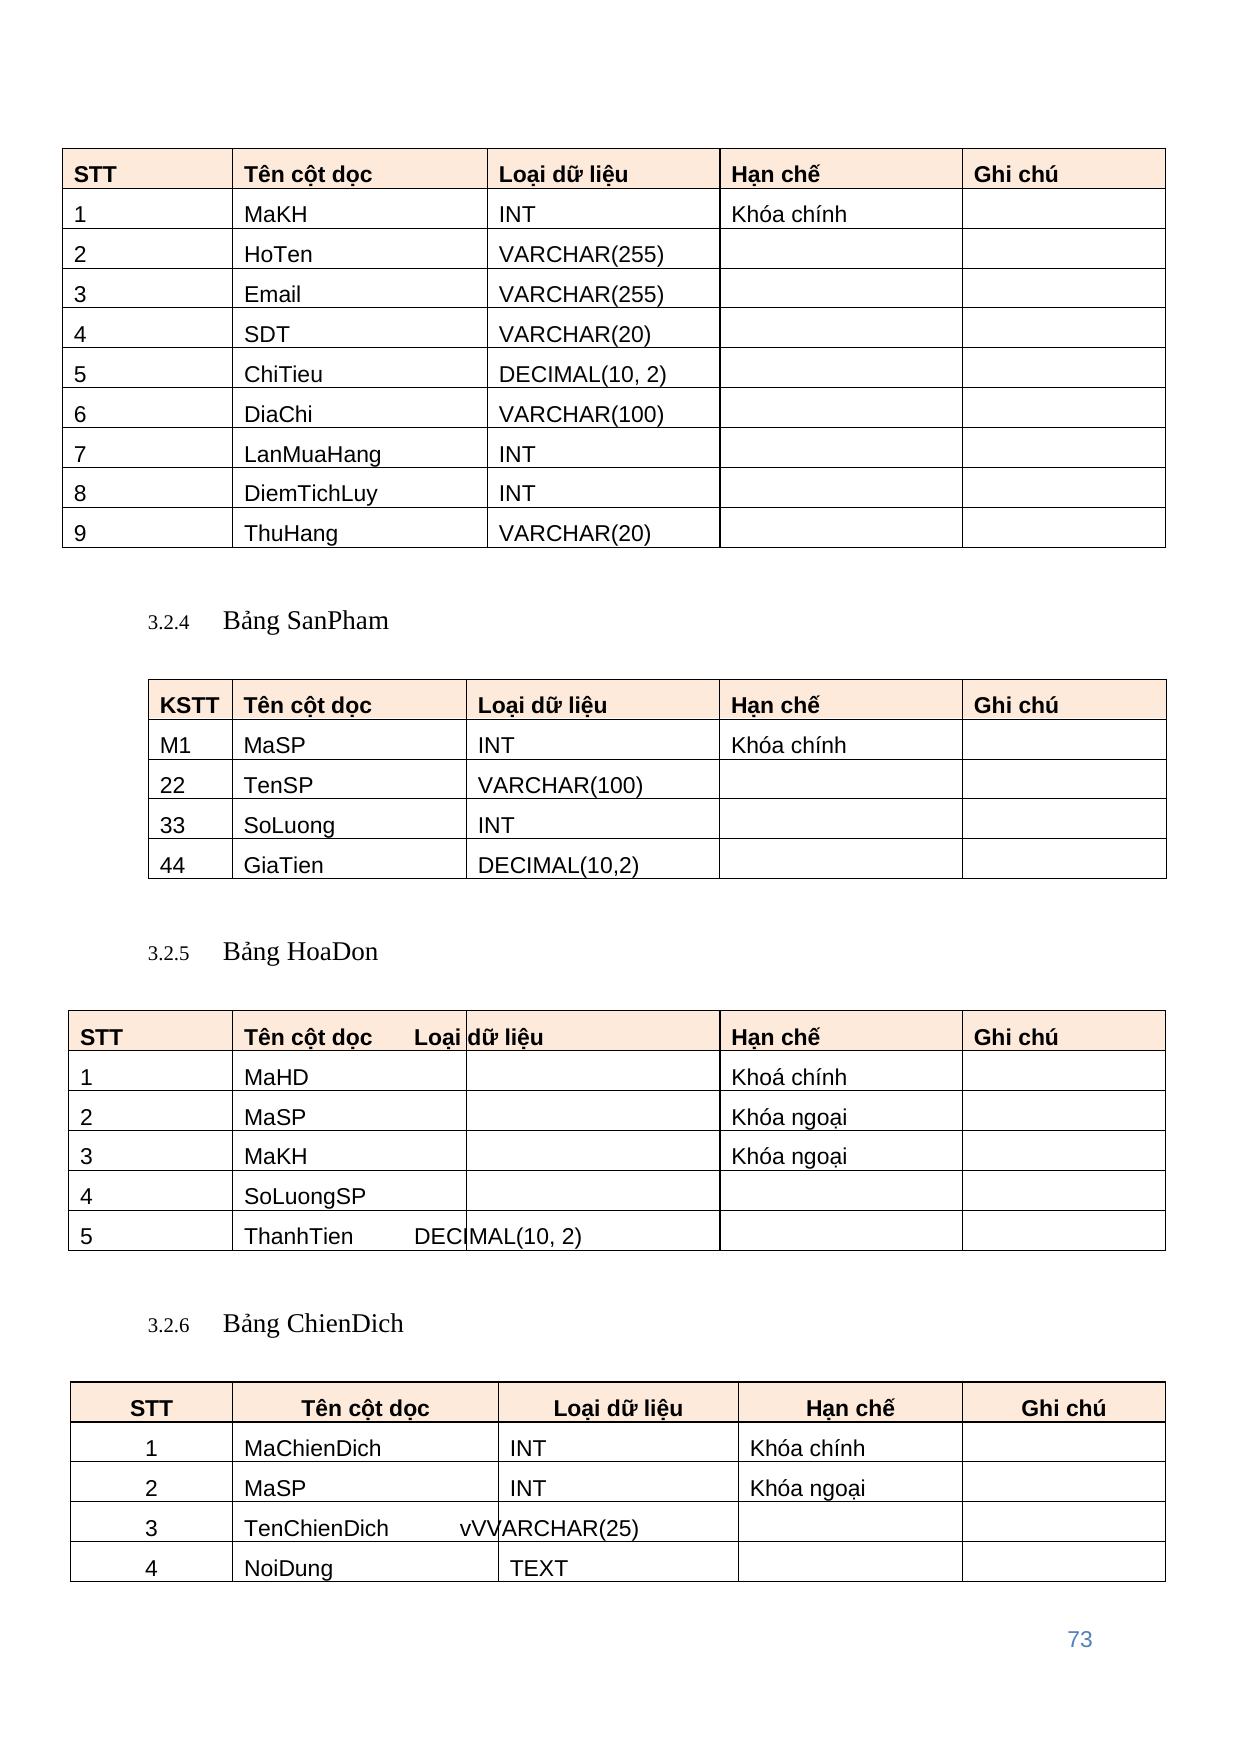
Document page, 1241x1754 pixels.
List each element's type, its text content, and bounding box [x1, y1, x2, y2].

table_cell DiaChi [233, 388, 487, 427]
table_cell [963, 720, 1166, 758]
table_cell VARCHAR(100) [488, 388, 719, 427]
table_header STT [63, 149, 232, 188]
table_cell GiaTien [233, 839, 466, 878]
table_cell TenChienDich [233, 1502, 498, 1541]
table_cell [963, 839, 1166, 878]
table_header Loại dữ liệu [499, 1383, 738, 1421]
table_header Hạn chế [739, 1383, 962, 1421]
table_cell [963, 760, 1166, 798]
table_header Tên cột dọc [233, 680, 466, 718]
table_cell INT [499, 1423, 738, 1461]
table_cell VARCHAR(20) [488, 508, 719, 547]
table_cell Email [233, 269, 487, 307]
table_cell vVVARCHAR(25) [499, 1502, 738, 1541]
table_header Ghi chú [963, 680, 1166, 718]
table_cell HoTen [233, 229, 487, 267]
table_cell SoLuongSP [233, 1171, 466, 1209]
table_cell 22 [149, 760, 232, 798]
table_cell Khóa chính [739, 1423, 962, 1461]
table_cell 5 [63, 348, 232, 387]
table_cell DECIMAL(10, 2) [488, 348, 719, 387]
table_cell [963, 1211, 1165, 1249]
table_header STT [71, 1383, 232, 1421]
table_cell INT [488, 428, 719, 467]
table_cell [721, 229, 962, 267]
table_cell DECIMAL(10,2) [467, 839, 719, 878]
table_cell [739, 1502, 962, 1541]
table_cell [721, 308, 962, 347]
table_cell [721, 269, 962, 307]
table_cell 2 [71, 1462, 232, 1501]
table_cell 1 [71, 1423, 232, 1461]
table_cell [963, 1502, 1165, 1541]
table_cell [963, 348, 1165, 387]
list Bảng SanPham [148, 604, 1092, 635]
list Bảng HoaDon [148, 935, 1092, 966]
table_header Loại dữ liệu [467, 1011, 719, 1050]
table_cell MaKH [233, 189, 487, 227]
table_header Hạn chế [721, 1011, 962, 1050]
table_cell INT [467, 1091, 719, 1130]
table_cell 1 [63, 189, 232, 227]
table_cell [963, 1051, 1165, 1090]
table_cell [963, 1462, 1165, 1501]
table_cell TEXT [499, 1542, 738, 1581]
table_cell [721, 508, 962, 547]
table_header Tên cột dọc [233, 149, 487, 188]
table_cell ThuHang [233, 508, 487, 547]
table_cell [721, 1171, 962, 1209]
list Bảng ChienDich [148, 1307, 1092, 1338]
table_cell SDT [233, 308, 487, 347]
table_cell [963, 508, 1165, 547]
table_cell LanMuaHang [233, 428, 487, 467]
table_cell INT [488, 468, 719, 507]
table_cell [739, 1542, 962, 1581]
table_cell INT [467, 799, 719, 838]
table_cell [963, 1542, 1165, 1581]
table_cell [721, 388, 962, 427]
table_cell 3 [71, 1502, 232, 1541]
table_cell ChiTieu [233, 348, 487, 387]
table_header Ghi chú [963, 1011, 1165, 1050]
table_cell MaSP [233, 720, 466, 758]
table_header Hạn chế [720, 680, 962, 718]
table_cell VARCHAR(20) [488, 308, 719, 347]
table_cell 4 [69, 1171, 232, 1209]
table_cell Khóa ngoại [739, 1462, 962, 1501]
table_header Hạn chế [721, 149, 962, 188]
table_cell [721, 348, 962, 387]
table_cell [721, 1211, 962, 1249]
table_cell INT [488, 189, 719, 227]
table_cell [963, 1423, 1165, 1461]
table_cell [963, 229, 1165, 267]
table_cell VARCHAR(255) [488, 269, 719, 307]
table_cell Khóa chính [720, 720, 962, 758]
table_header KSTT [149, 680, 232, 718]
table_cell VARCHAR(100) [467, 760, 719, 798]
table_cell [963, 428, 1165, 467]
table_header Loại dữ liệu [488, 149, 719, 188]
table_cell [720, 760, 962, 798]
table_cell MaKH [233, 1131, 466, 1170]
table_cell [963, 1131, 1165, 1170]
table_cell 2 [69, 1091, 232, 1130]
table_cell [963, 189, 1165, 227]
table_cell 3 [63, 269, 232, 307]
table_cell TenSP [233, 760, 466, 798]
table_cell [963, 388, 1165, 427]
table_cell Khóa ngoại [721, 1131, 962, 1170]
table_cell INT [467, 1051, 719, 1090]
table_cell 5 [69, 1211, 232, 1249]
table_cell NoiDung [233, 1542, 498, 1581]
table_cell INT [467, 1171, 719, 1209]
table_cell [963, 799, 1166, 838]
table_cell 44 [149, 839, 232, 878]
table_cell Khoá chính [721, 1051, 962, 1090]
table_cell INT [499, 1462, 738, 1501]
table_cell [963, 468, 1165, 507]
table_cell [963, 1171, 1165, 1209]
table_cell VARCHAR(255) [488, 229, 719, 267]
table_cell MaHD [233, 1051, 466, 1090]
table_header Tên cột dọc [233, 1383, 498, 1421]
table_cell 2 [63, 229, 232, 267]
table_cell 3 [69, 1131, 232, 1170]
table_header Tên cột dọc [233, 1011, 466, 1050]
table_cell Khóa chính [721, 189, 962, 227]
table_cell Khóa ngoại [721, 1091, 962, 1130]
table_cell DECIMAL(10, 2) [467, 1211, 719, 1249]
table_cell M1 [149, 720, 232, 758]
table_cell 9 [63, 508, 232, 547]
table_header Loại dữ liệu [467, 680, 719, 718]
table_header Ghi chú [963, 1383, 1165, 1421]
table_cell 1 [69, 1051, 232, 1090]
table_header Ghi chú [963, 149, 1165, 188]
table_cell MaChienDich [233, 1423, 498, 1461]
table_cell 8 [63, 468, 232, 507]
table_cell 4 [71, 1542, 232, 1581]
table_cell [963, 1091, 1165, 1130]
table_cell DiemTichLuy [233, 468, 487, 507]
table_cell SoLuong [233, 799, 466, 838]
table_header STT [69, 1011, 232, 1050]
table_cell [721, 428, 962, 467]
table_cell [720, 799, 962, 838]
table_cell [963, 269, 1165, 307]
table_cell INT [467, 720, 719, 758]
table_cell ThanhTien [233, 1211, 466, 1249]
table_cell 33 [149, 799, 232, 838]
table_cell 7 [63, 428, 232, 467]
table_cell [720, 839, 962, 878]
table_cell INT [467, 1131, 719, 1170]
table_cell MaSP [233, 1462, 498, 1501]
table_cell MaSP [233, 1091, 466, 1130]
table_cell [963, 308, 1165, 347]
table_cell [721, 468, 962, 507]
table_cell 6 [63, 388, 232, 427]
table_cell 4 [63, 308, 232, 347]
